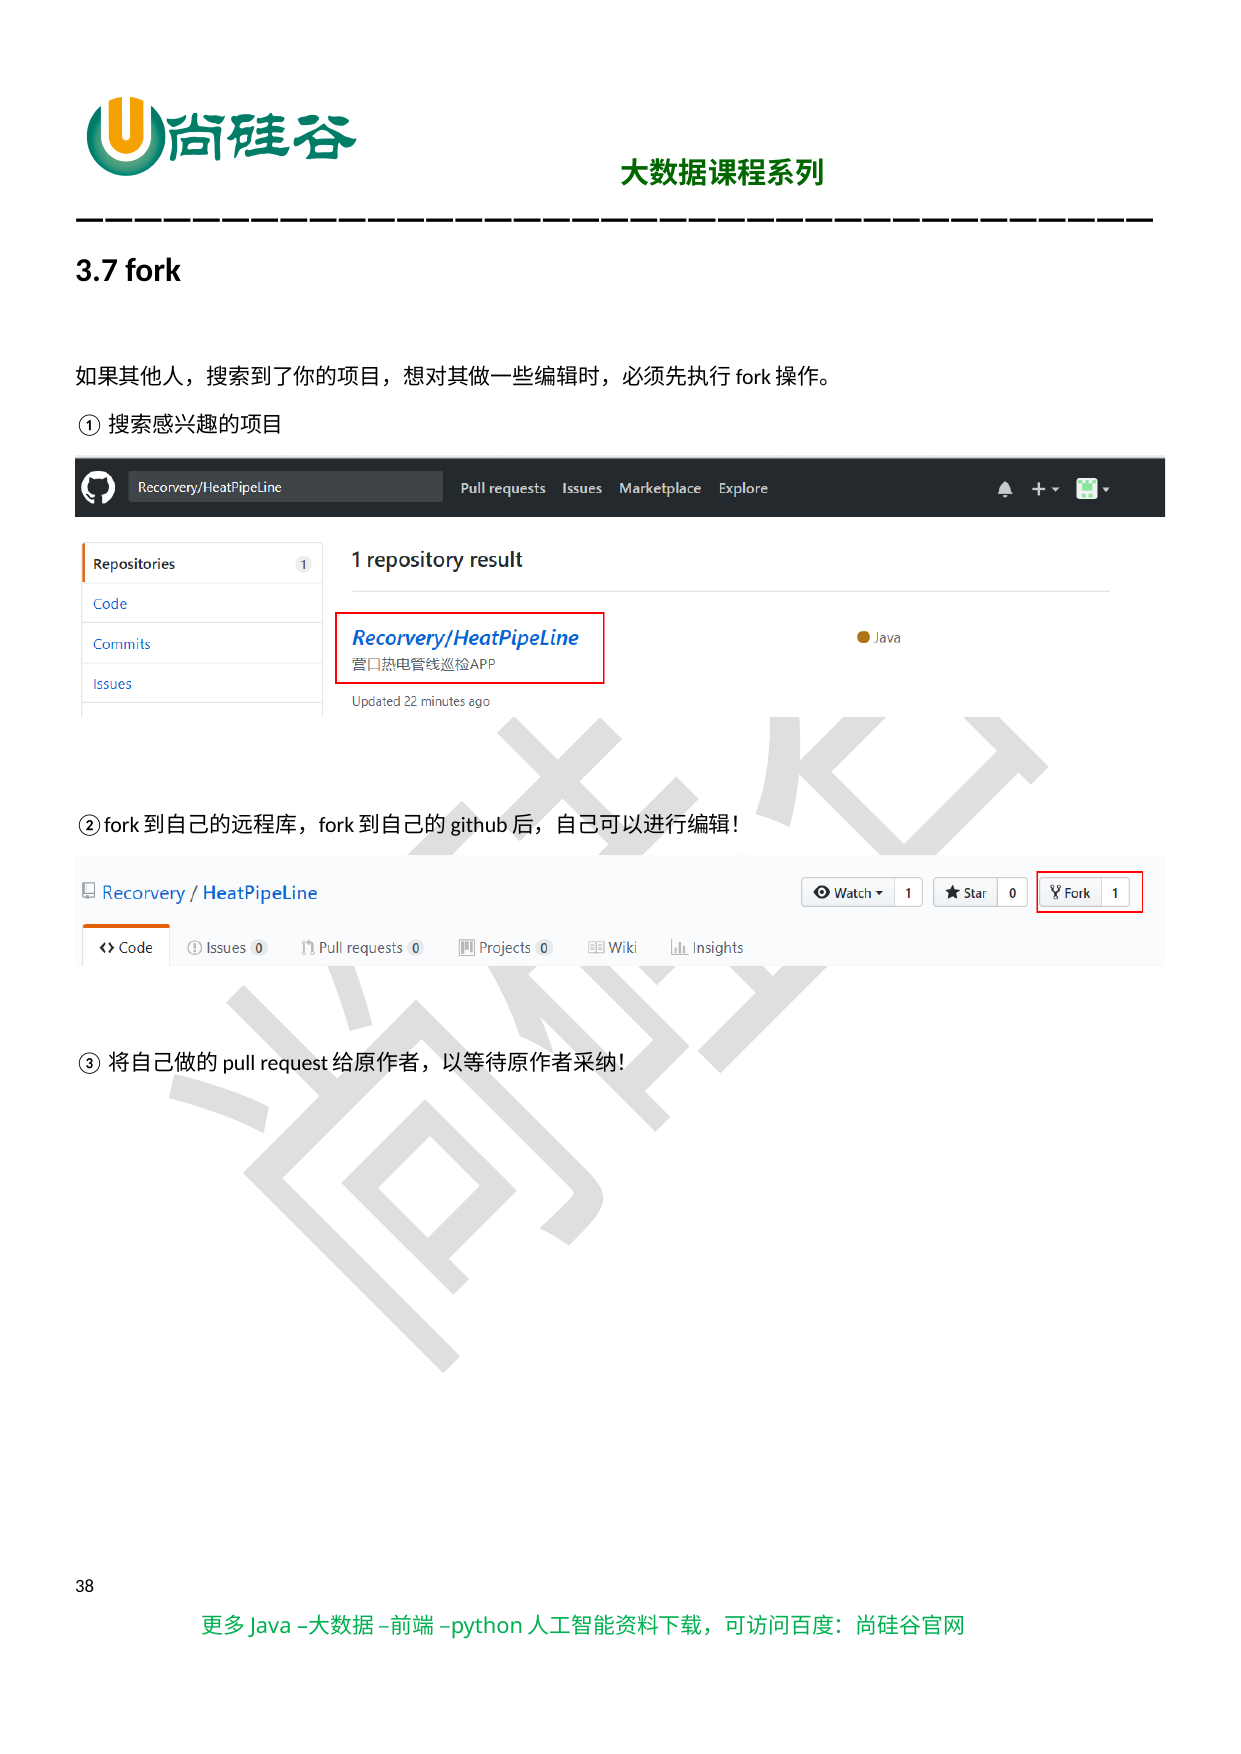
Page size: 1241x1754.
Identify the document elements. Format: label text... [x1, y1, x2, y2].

text ③将自己做的pull request给原作者，以等待原作者采纳！ [75, 1044, 1165, 1077]
subtitle 3.7 fork [75, 237, 1165, 302]
text ②fork到自己的远程库，fork到自己的github后，自己可以进行编辑！ [75, 807, 1165, 839]
picture [75, 455, 1166, 717]
picture [75, 855, 1166, 966]
picture [75, 88, 363, 184]
text ①搜索感兴趣的项目 [75, 407, 1165, 439]
text 如果其他人，搜索到了你的项目，想对其做一些编辑时，必须先执行fork操作。 [75, 358, 1165, 391]
